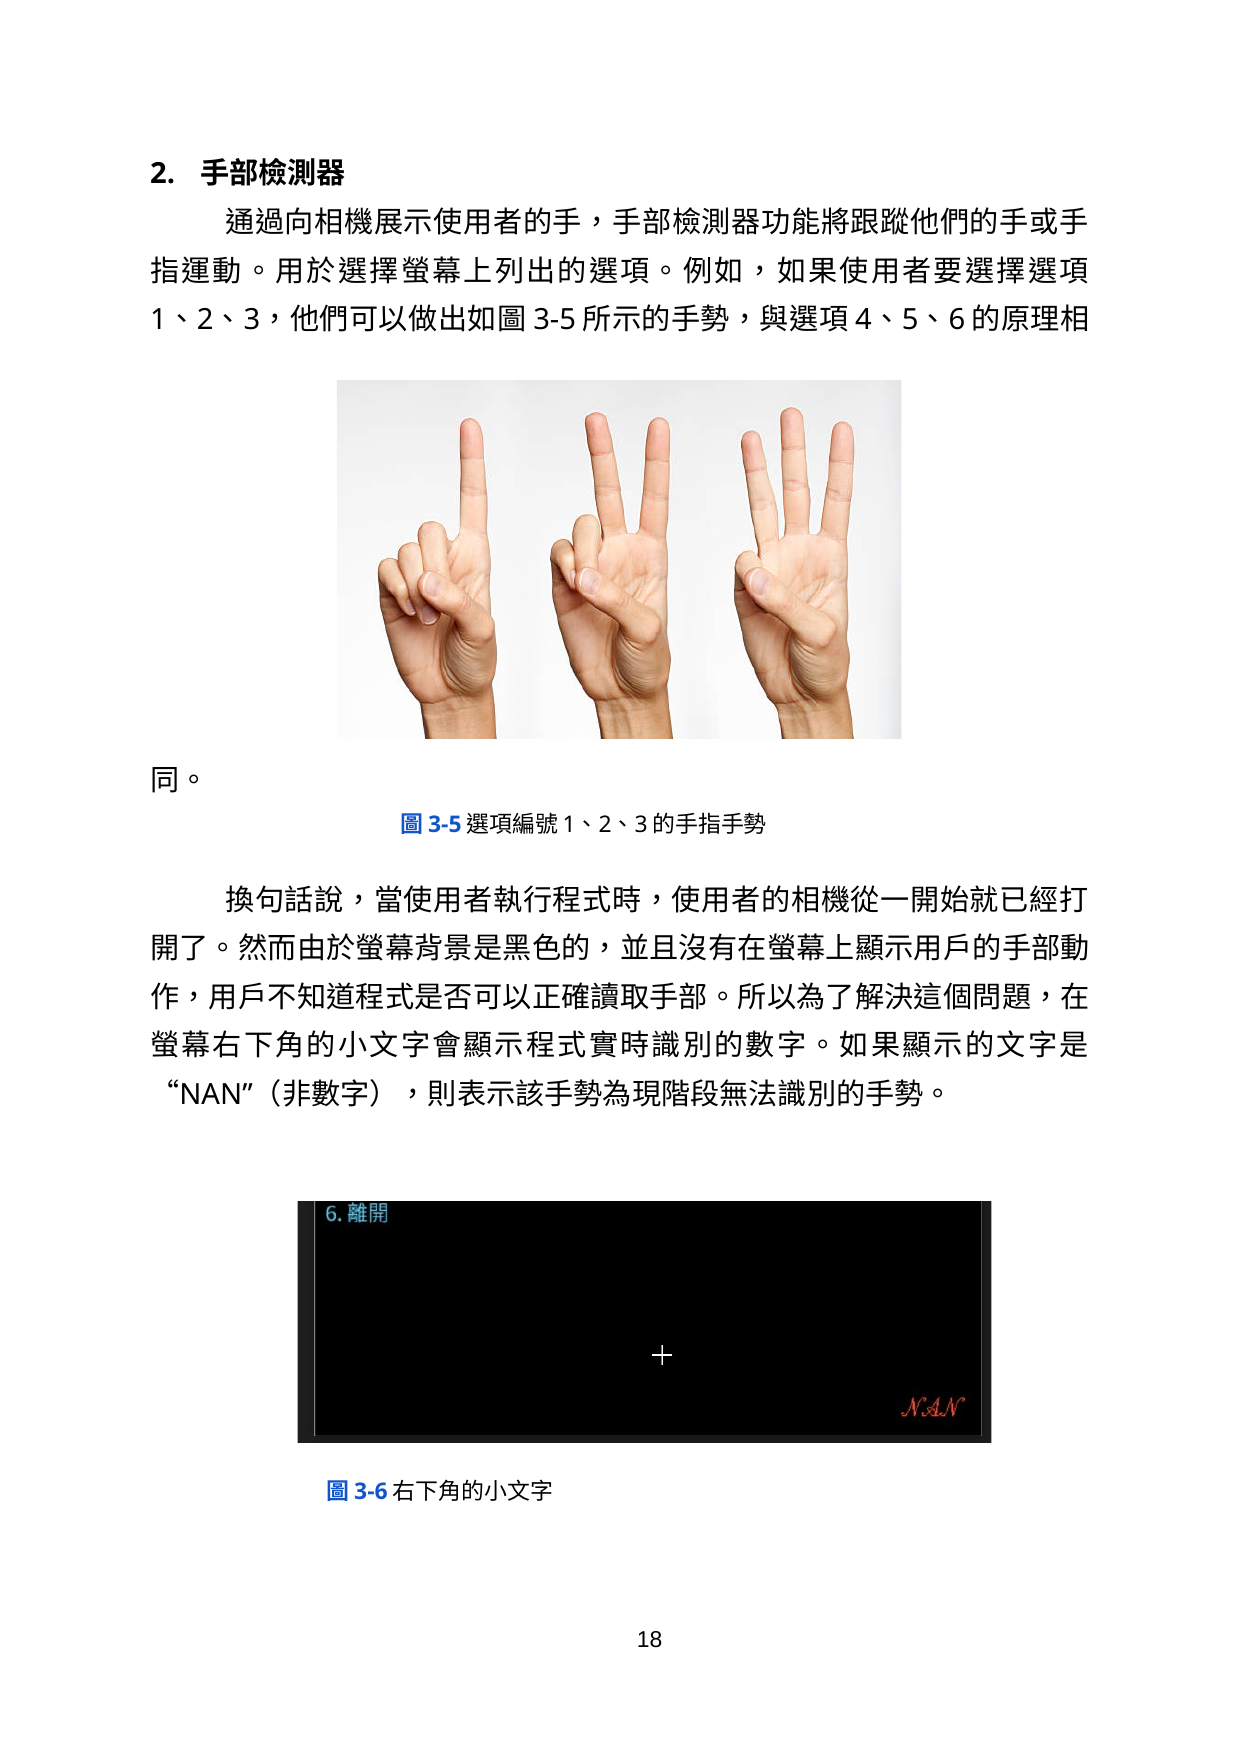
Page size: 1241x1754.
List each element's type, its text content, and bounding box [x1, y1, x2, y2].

picture [297, 1201, 992, 1443]
text 圖3-5選項編號1、2、3的手指手勢 [342, 805, 1090, 839]
list 手部檢測器 [150, 150, 1090, 192]
text 換句話說，當使用者執行程式時，使用者的相機從一開始就已經打開了。然而由於螢幕背景是黑色的，並且沒有在螢幕上顯示用戶的手部動作，用戶不知道程式是否可以正確讀取手部。所以為了解決這個問題，在螢幕右下角的小文字會顯示程式實時識別的數字。如果顯示的文字是“NAN”（非數字），則表示該手勢為現階段無法識別的手勢。 [150, 876, 1090, 1113]
picture [336, 380, 902, 739]
